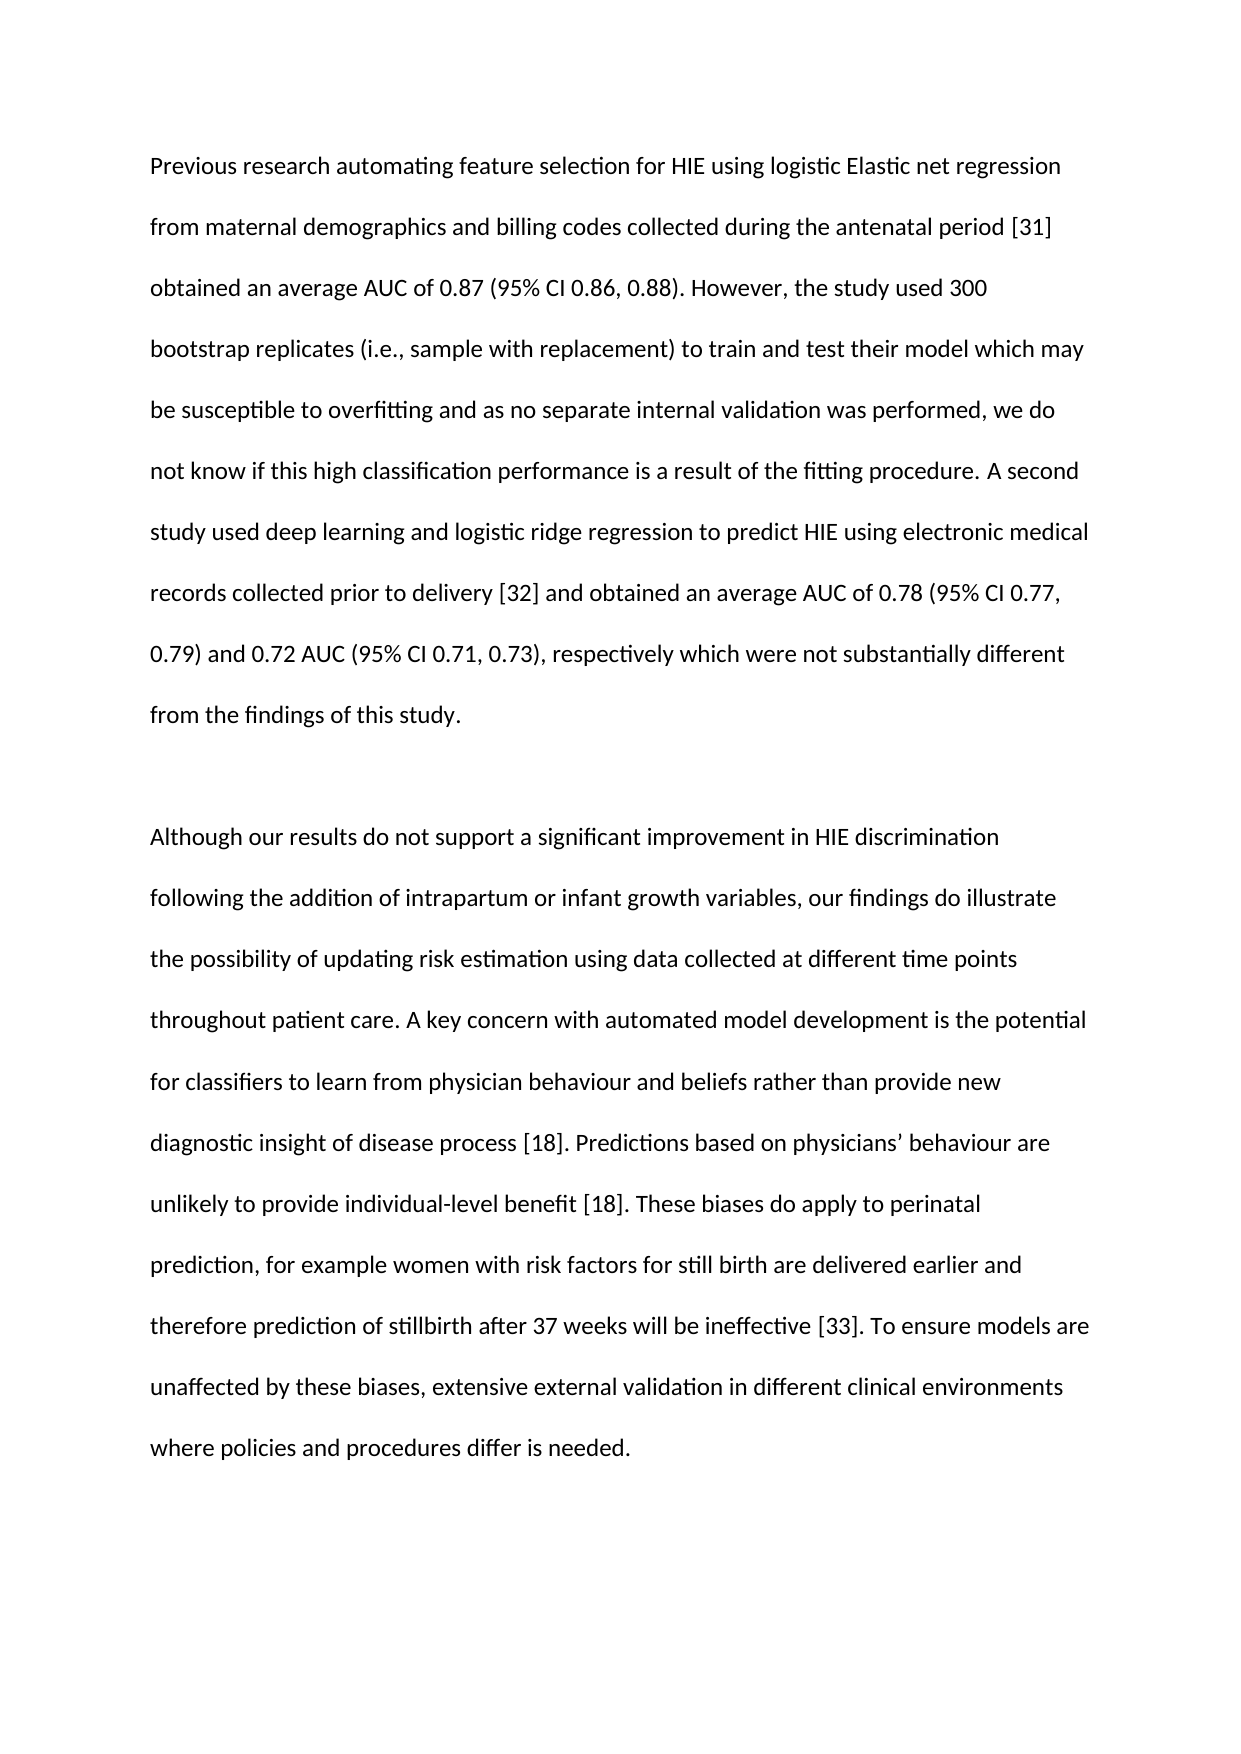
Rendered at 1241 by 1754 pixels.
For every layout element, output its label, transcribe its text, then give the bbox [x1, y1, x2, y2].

text Although our results do not support a significant improvement in HIE discrimination following the addition of intrapartum or infant growth variables, our findings do illustrate the possibility of updating risk estimation using data collected at different time points throughout patient care. A key concern with automated model development is the potential for classifiers to learn from physician behaviour and beliefs rather than provide new diagnostic insight of disease process [18]. Predictions based on physicians’ behaviour are unlikely to provide individual-level benefit [18]. These biases do apply to perinatal prediction, for example women with risk factors for still birth are delivered earlier and therefore prediction of stillbirth after 37 weeks will be ineffective [33]. To ensure models are unaffected by these biases, extensive external validation in different clinical environments where policies and procedures differ is needed. [150, 821, 1090, 1462]
text Previous research automating feature selection for HIE using logistic Elastic net regression from maternal demographics and billing codes collected during the antenatal period [31] obtained an average AUC of 0.87 (95% CI 0.86, 0.88). However, the study used 300 bootstrap replicates (i.e., sample with replacement) to train and test their model which may be susceptible to overfitting and as no separate internal validation was performed, we do not know if this high classification performance is a result of the fitting procedure. A second study used deep learning and logistic ridge regression to predict HIE using electronic medical records collected prior to delivery [32] and obtained an average AUC of 0.78 (95% CI 0.77, 0.79) and 0.72 AUC (95% CI 0.71, 0.73), respectively which were not substantially different from the findings of this study. [150, 150, 1090, 730]
